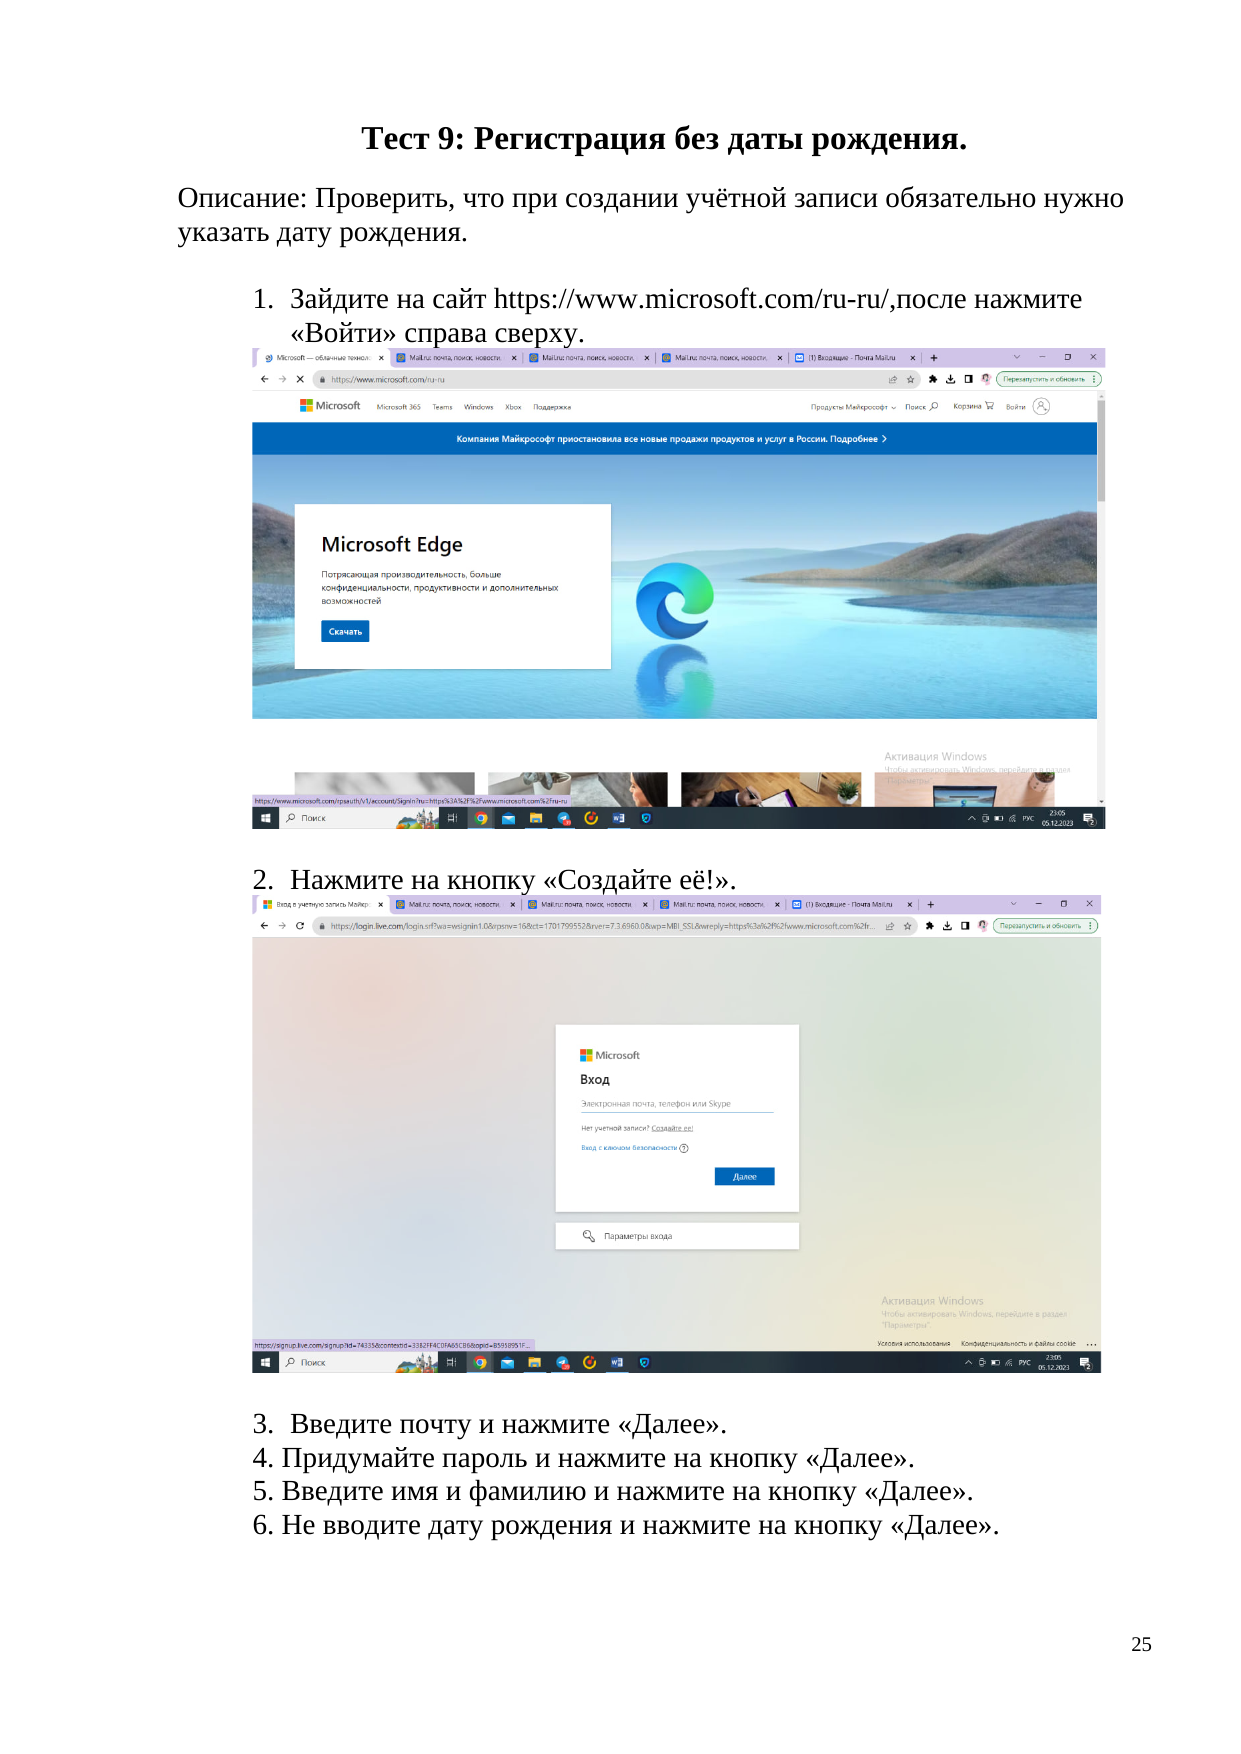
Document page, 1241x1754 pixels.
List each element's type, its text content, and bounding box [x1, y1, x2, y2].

text 5. Введите имя и фамилию и нажмите на кнопку «Далее». [252, 1473, 1152, 1507]
list Нажмите на кнопку «Создайте её!». [252, 862, 1152, 895]
subtitle Тест 9: Регистрация без даты рождения. [177, 118, 1152, 156]
text 6. Не вводите дату рождения и нажмите на кнопку «Далее». [252, 1507, 1152, 1541]
picture [252, 348, 1106, 829]
list Введите почту и нажмите «Далее». [252, 1406, 1152, 1440]
list Зайдите на сайт https://www.microsoft.com/ru-ru/,после нажмите «Войти» справа сверху. [252, 281, 1152, 348]
text Описание: Проверить, что при создании учётной записи обязательно нужно указать дату рождения. [177, 181, 1152, 248]
picture [252, 895, 1102, 1373]
text 4. Придумайте пароль и нажмите на кнопку «Далее». [252, 1440, 1152, 1473]
